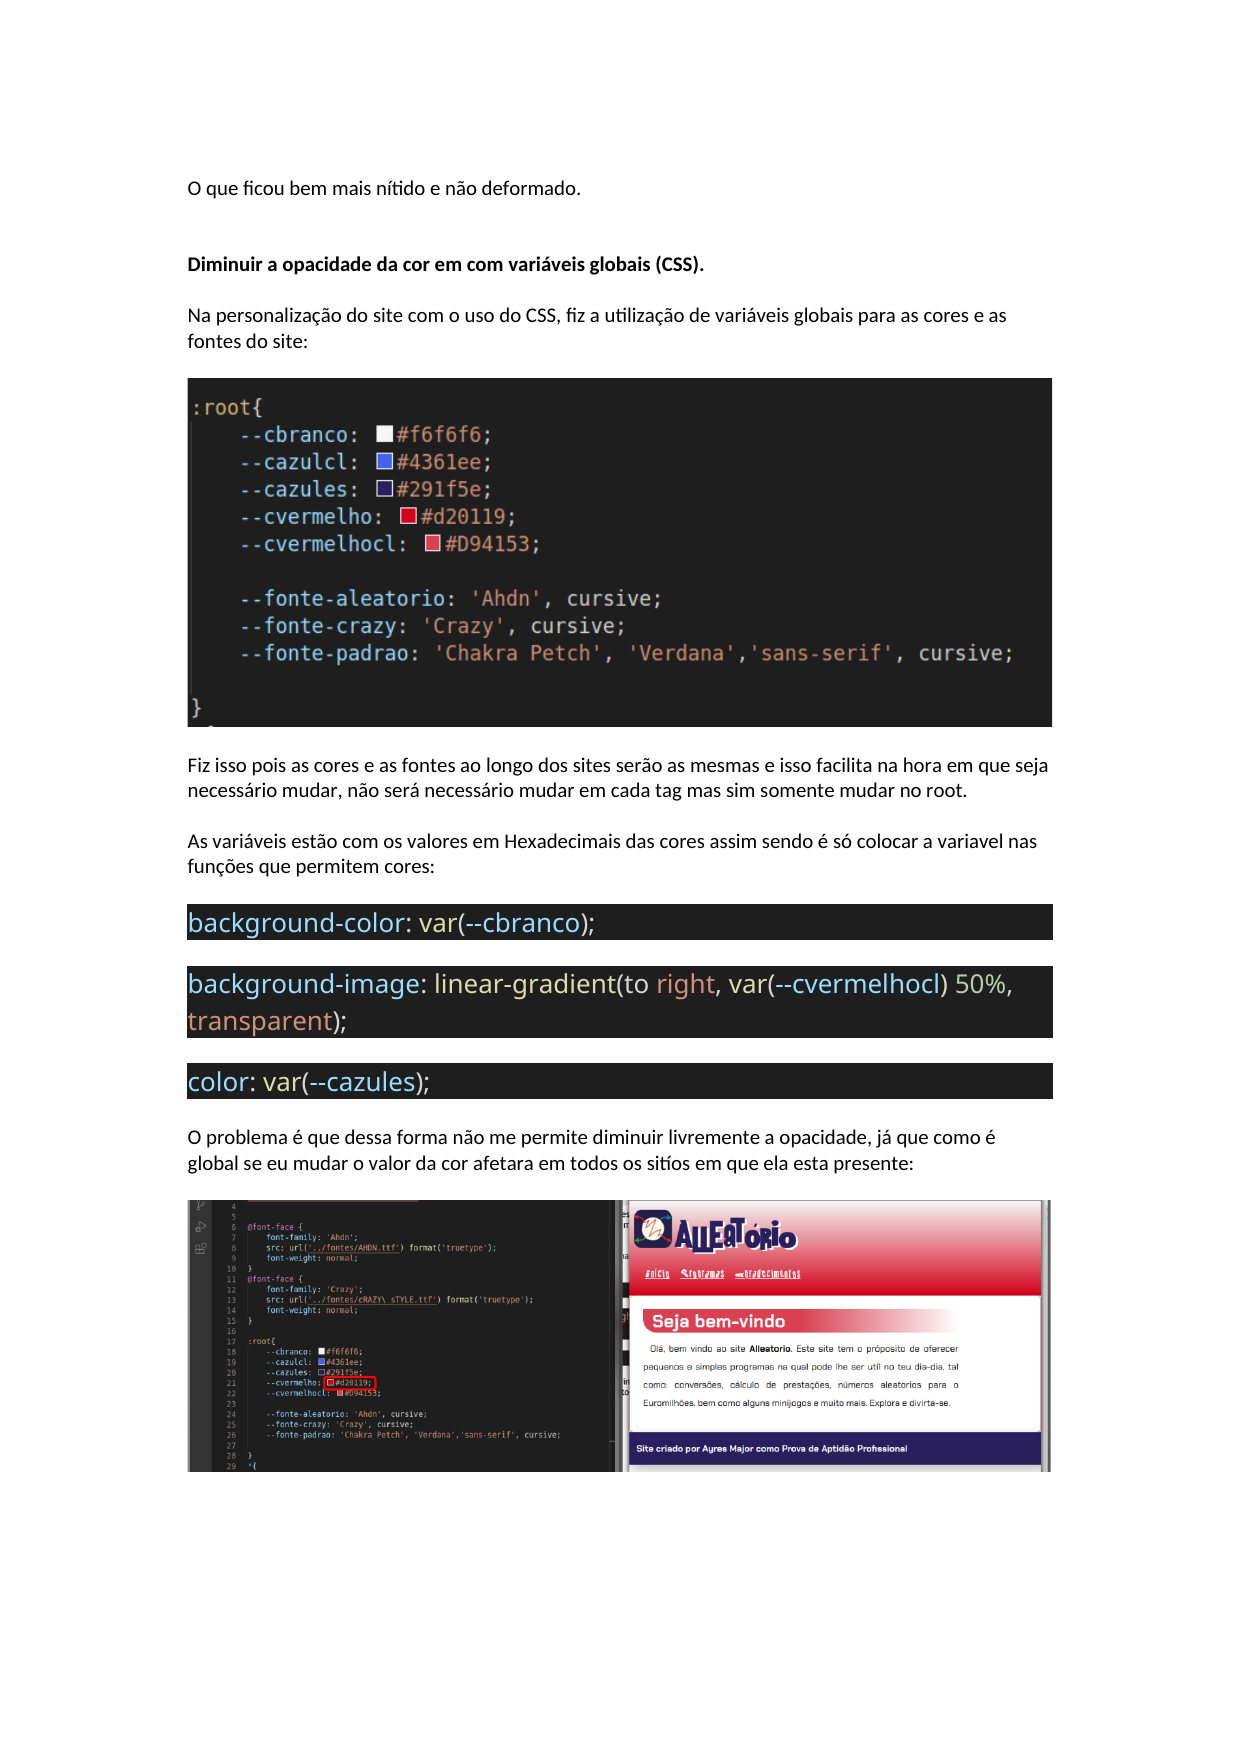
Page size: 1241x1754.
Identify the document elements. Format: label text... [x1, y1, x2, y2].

text Fiz isso pois as cores e as fontes ao longo dos sites serão as mesmas e isso facilita na hora em que seja necessário mudar, não será necessário mudar em cada tag mas sim somente mudar no root. [187, 752, 1053, 803]
text Na personalização do site com o uso do CSS, fiz a utilização de variáveis globais para as cores e as fontes do site: [187, 302, 1053, 353]
text Diminuir a opacidade da cor em com variáveis globais (CSS). [187, 252, 1053, 277]
picture [187, 1200, 1051, 1472]
text As variáveis estão com os valores em Hexadecimais das cores assim sendo é só colocar a variavel nas funções que permitem cores: [187, 828, 1053, 879]
text color: var(--cazules); [187, 1063, 1053, 1099]
text background-color: var(--cbranco); [187, 904, 1053, 940]
text background-image: linear-gradient(to right, var(--cvermelhocl) 50%, transparent); [347, 966, 1053, 1038]
picture [187, 378, 1053, 727]
text O que ficou bem mais nítido e não deformado. [187, 175, 1053, 201]
text O problema é que dessa forma não me permite diminuir livremente a opacidade, já que como é global se eu mudar o valor da cor afetara em todos os sitíos em que ela esta presente: [187, 1124, 1053, 1175]
